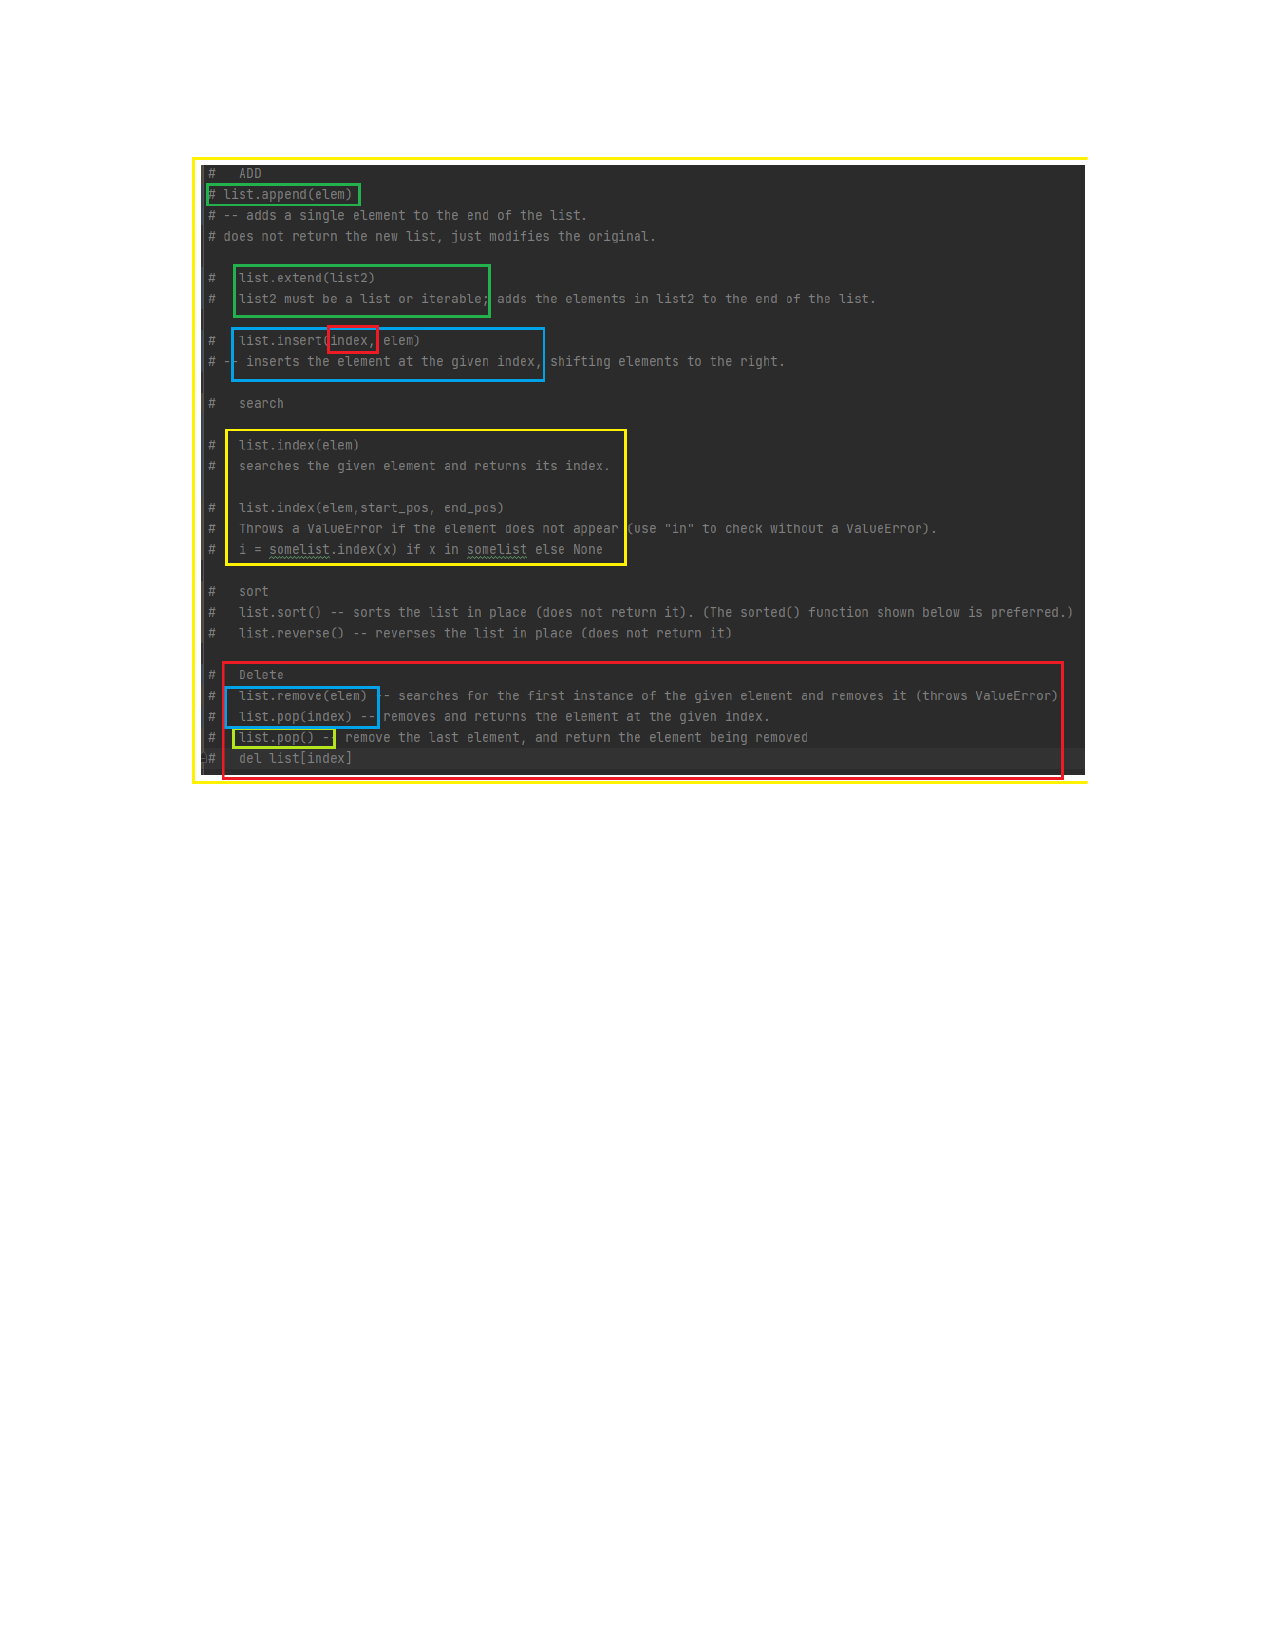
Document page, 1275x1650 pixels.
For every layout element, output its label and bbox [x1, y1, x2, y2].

picture [187, 150, 1088, 788]
